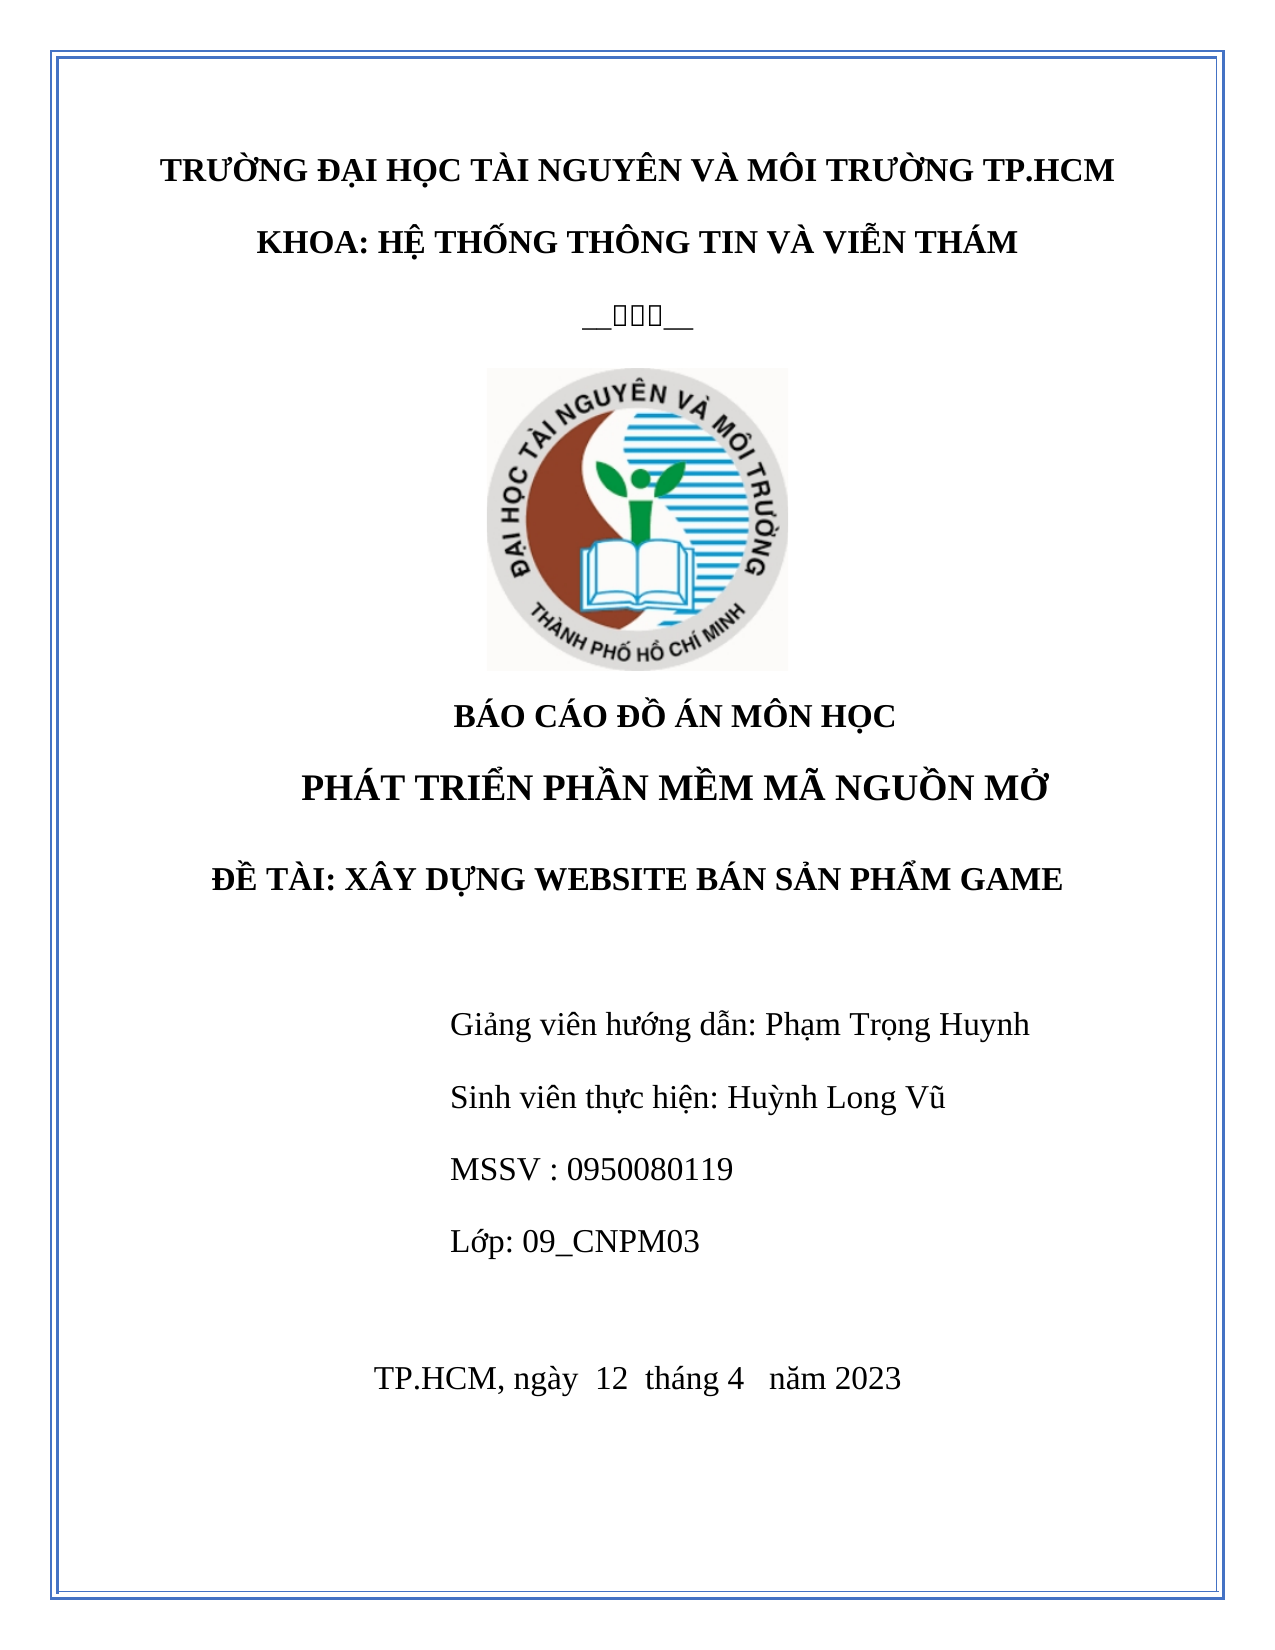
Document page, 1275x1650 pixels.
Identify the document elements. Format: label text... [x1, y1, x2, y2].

text ____ [150, 295, 1125, 334]
text Giảng viên hướng dẫn: Phạm Trọng Huynh [375, 1004, 1125, 1043]
picture [486, 368, 789, 671]
text MSSV : 0950080119 [450, 1149, 1125, 1188]
text KHOA: HỆ THỐNG THÔNG TIN VÀ VIỄN THÁM [150, 222, 1125, 261]
text TP.HCM, ngày 12 tháng 4 năm 2023 [150, 1358, 1125, 1397]
text ĐỀ TÀI: XÂY DỰNG WEBSITE BÁN SẢN PHẨM GAME [150, 860, 1125, 898]
text Sinh viên thực hiện: Huỳnh Long Vũ [450, 1077, 1125, 1115]
text TRƯỜNG ĐẠI HỌC TÀI NGUYÊN VÀ MÔI TRƯỜNG TP.HCM [150, 150, 1125, 188]
text PHÁT TRIỂN PHẦN MỀM MÃ NGUỒN MỞ [150, 766, 1125, 809]
text BÁO CÁO ĐỒ ÁN MÔN HỌC [150, 696, 1125, 734]
text Lớp: 09_CNPM03 [150, 1222, 1125, 1260]
